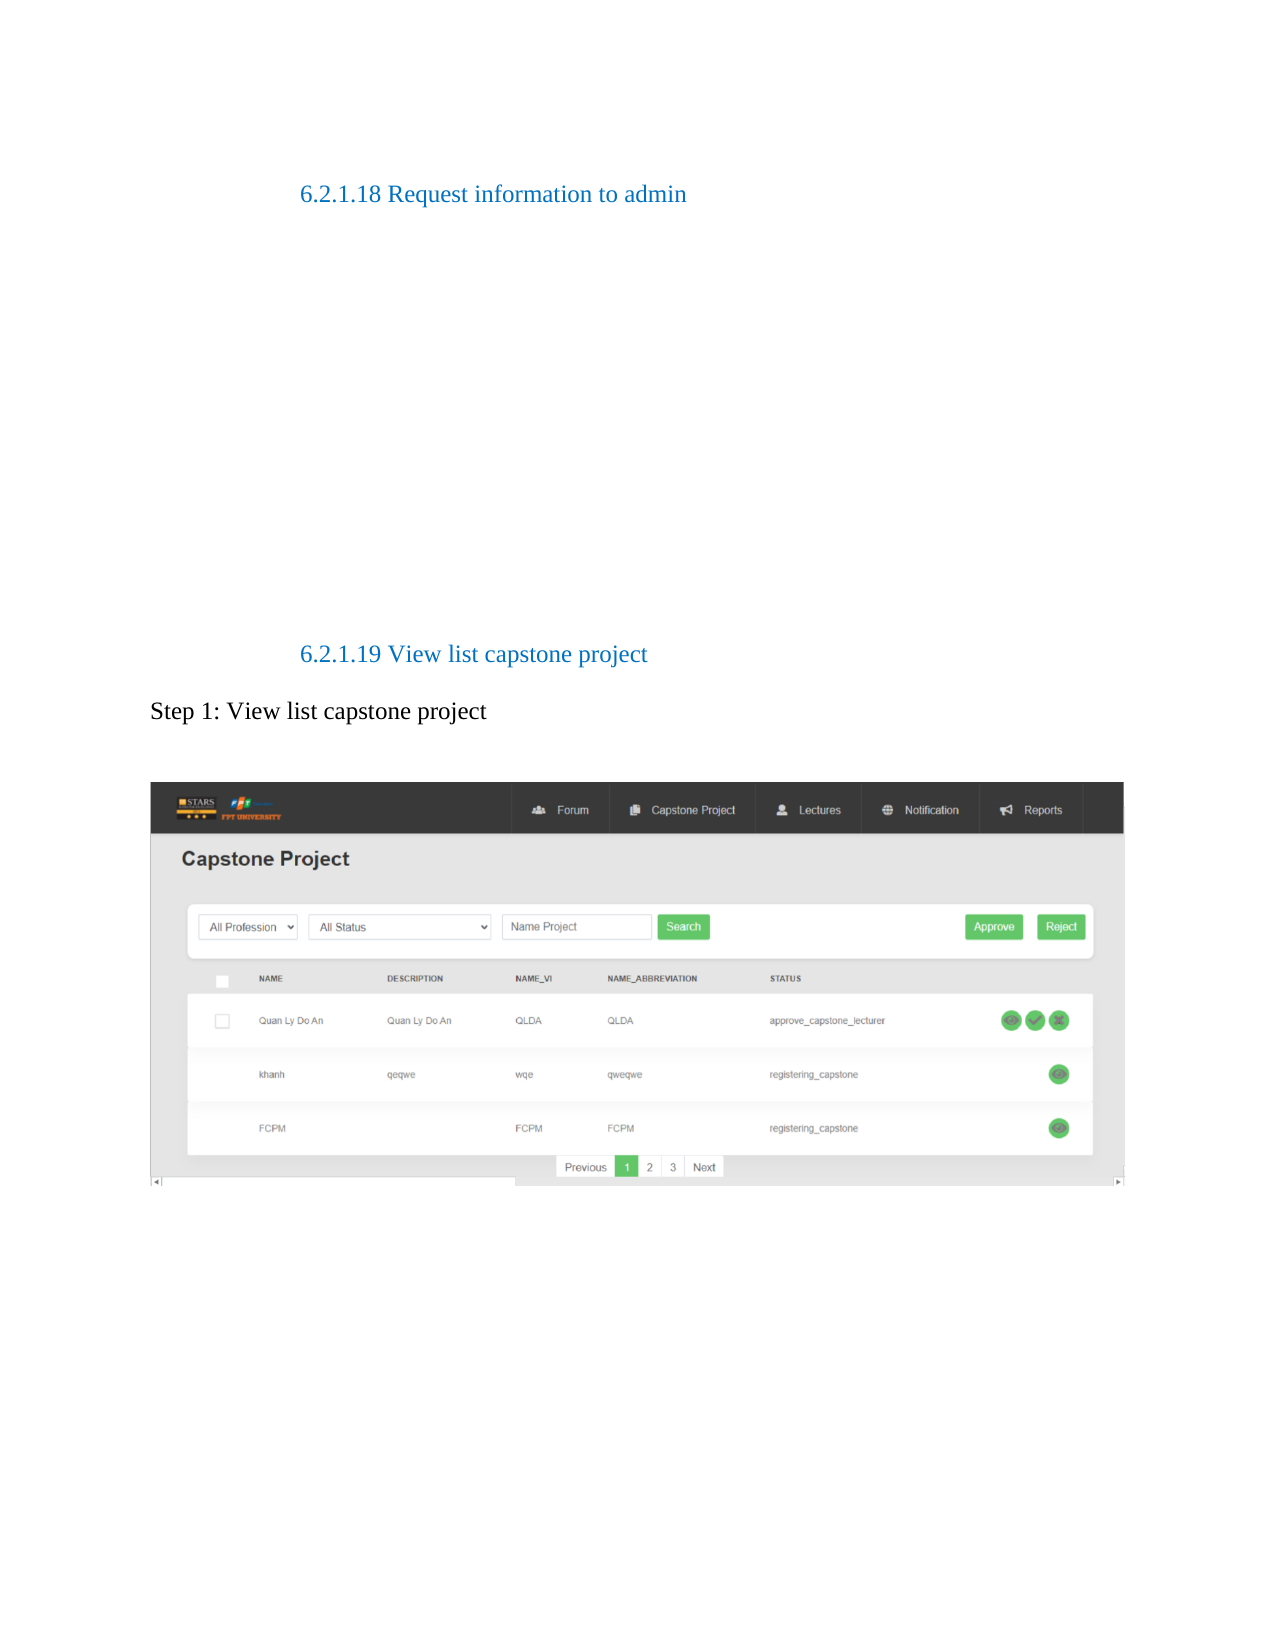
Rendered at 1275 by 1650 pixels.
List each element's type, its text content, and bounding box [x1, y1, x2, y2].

text Step 1: View list capstone project [150, 696, 1125, 725]
text 6.2.1.18 Request information to admin [300, 179, 1125, 207]
picture [150, 782, 1125, 1186]
text 6.2.1.19 View list capstone project [300, 639, 1125, 667]
